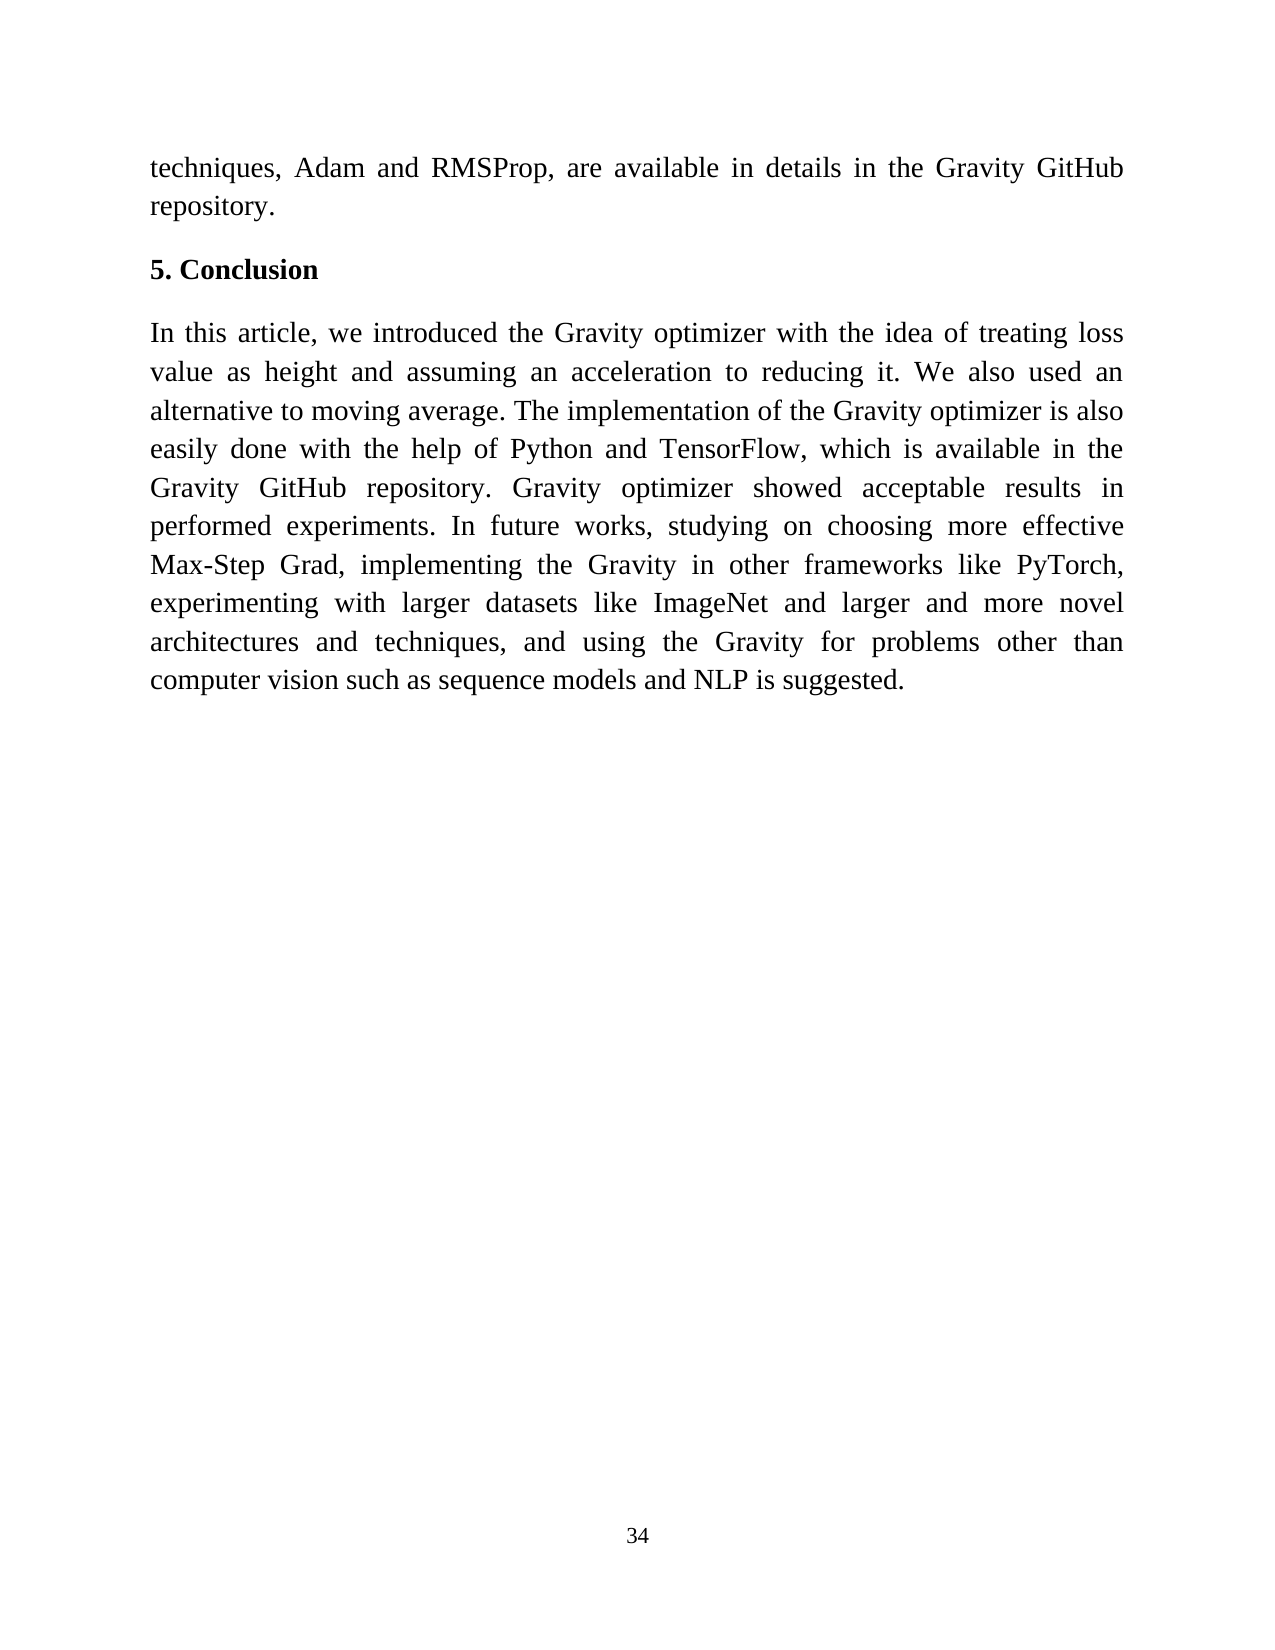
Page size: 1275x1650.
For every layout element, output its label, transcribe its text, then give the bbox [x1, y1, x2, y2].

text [150, 150, 1125, 222]
subtitle 5. Conclusion [150, 252, 1125, 286]
text In this article, we introduced the Gravity optimizer with the idea of treating loss value as height and assuming an acceleration to reducing it. We also used an alternative to moving average. The implementation of the Gravity optimizer is also easily done with the help of Python and TensorFlow, which is available in the Gravity GitHub repository. Gravity optimizer showed acceptable results in performed experiments. In future works, studying on choosing more effective Max-Step Grad, implementing the Gravity in other frameworks like PyTorch, experimenting with larger datasets like ImageNet and larger and more novel architectures and techniques, and using the Gravity for problems other than computer vision such as sequence models and NLP is suggested. [150, 316, 1125, 696]
